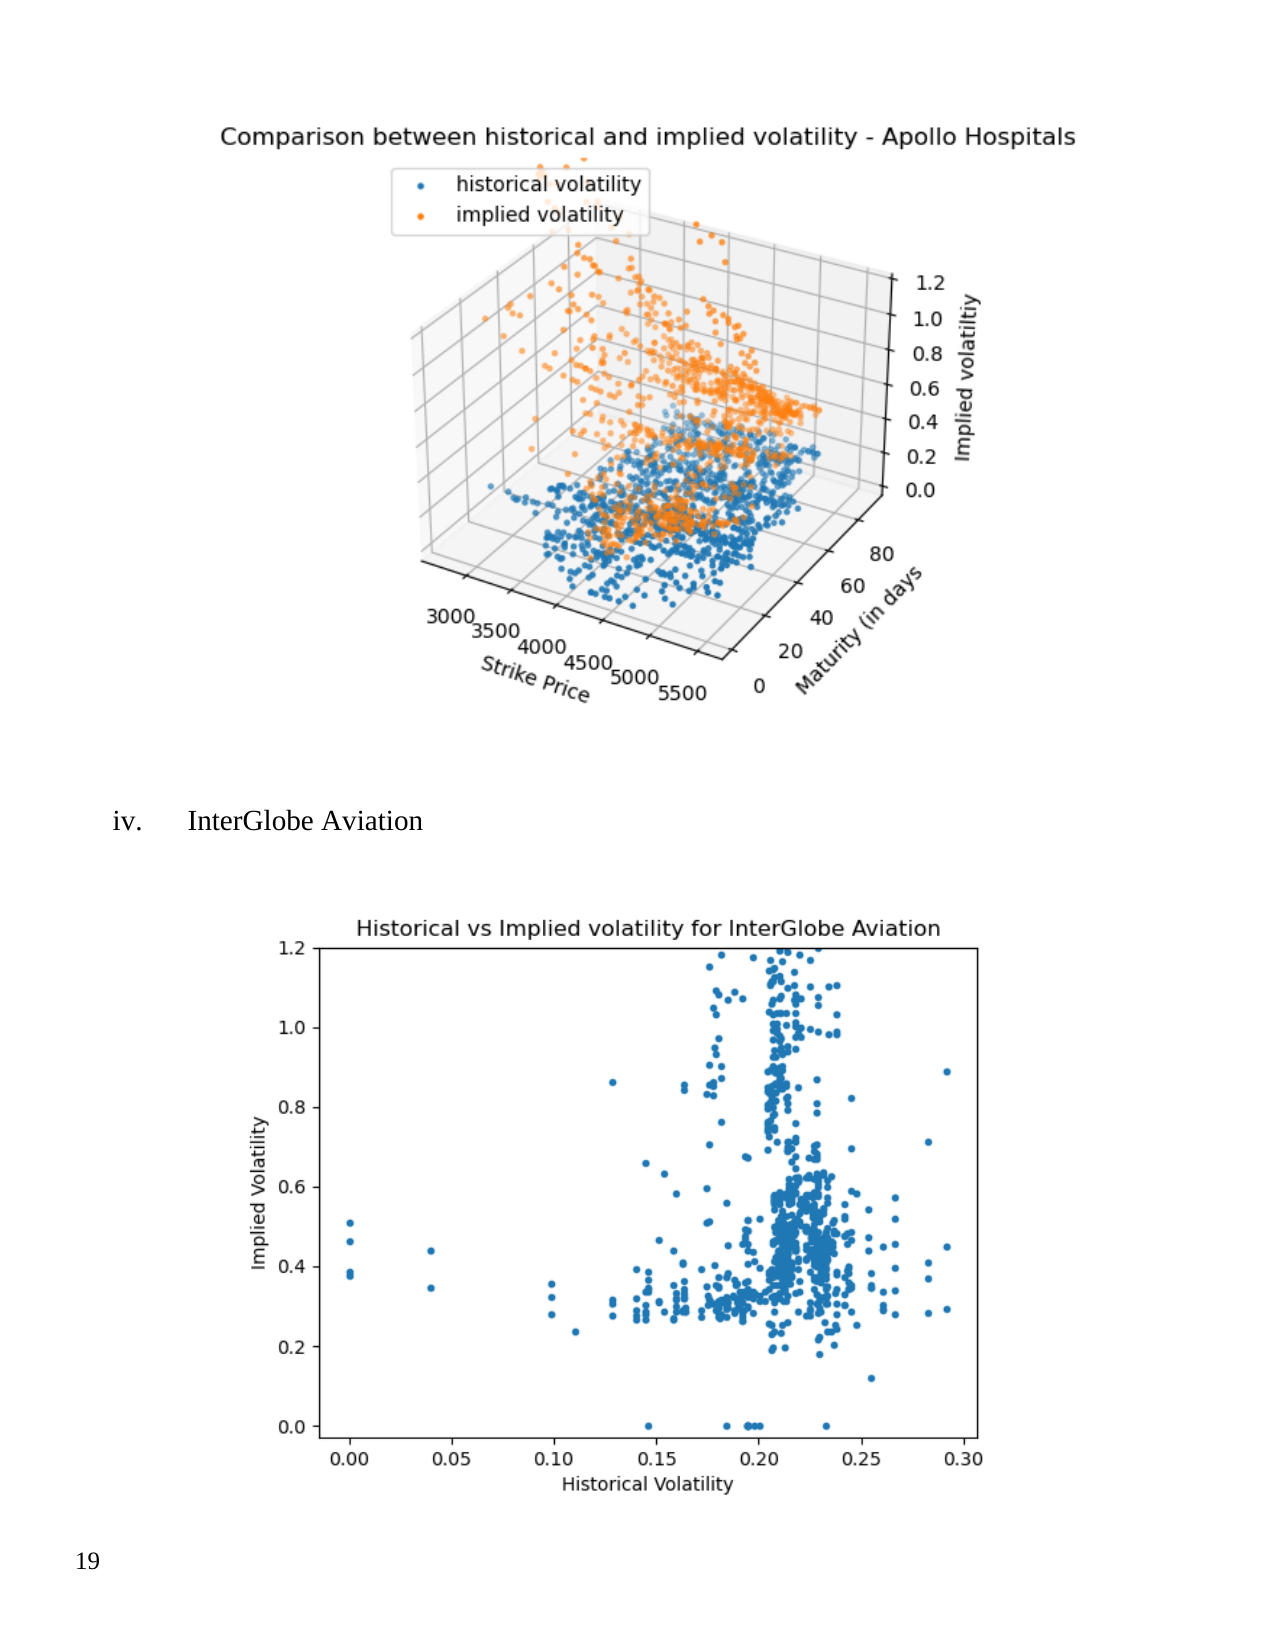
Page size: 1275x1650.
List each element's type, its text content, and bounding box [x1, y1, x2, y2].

list InterGlobe Aviation [112, 803, 1200, 836]
picture [174, 75, 1101, 770]
picture [213, 871, 1062, 1508]
